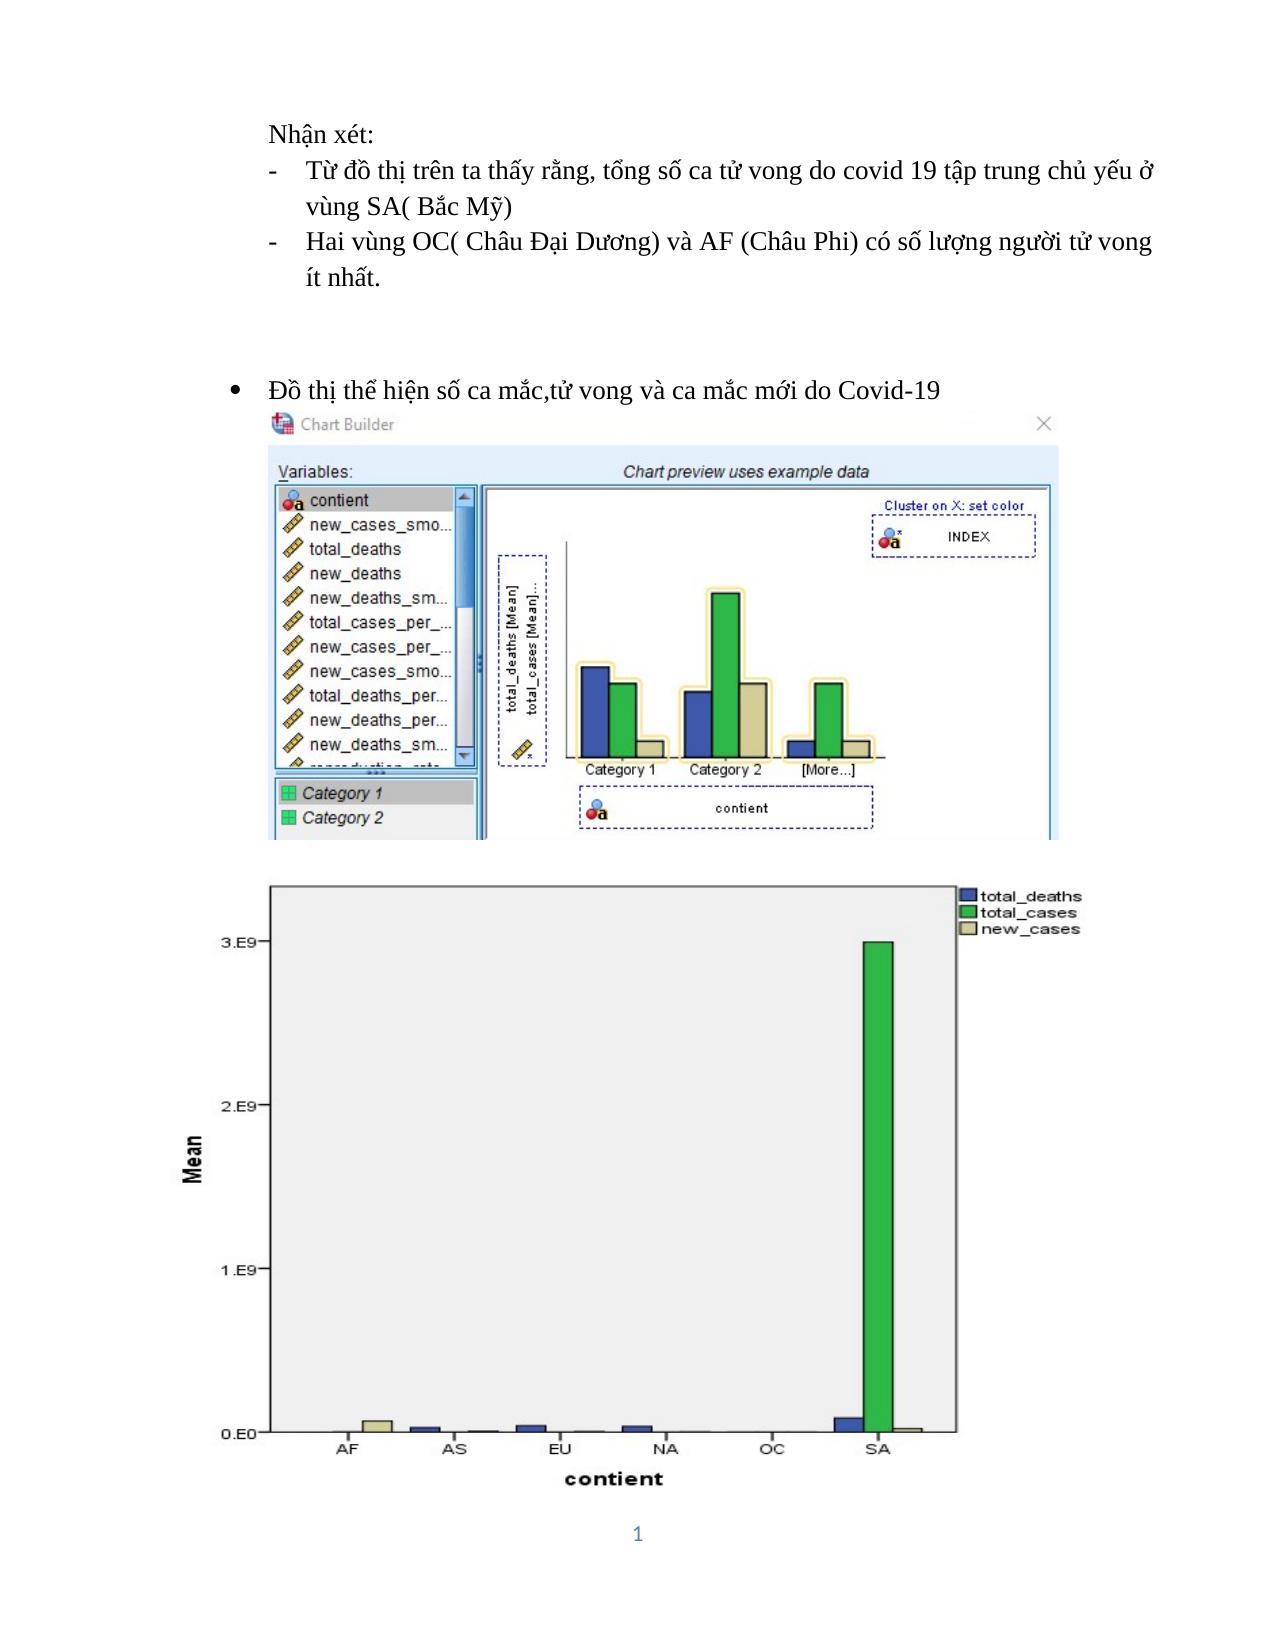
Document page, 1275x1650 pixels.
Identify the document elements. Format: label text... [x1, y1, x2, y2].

picture [152, 864, 1123, 1508]
picture [268, 410, 1059, 840]
list Hai vùng OC( Châu Đại Dương) và AF (Châu Phi) có số lượng người tử vong ít nhất. [268, 225, 1157, 292]
list Từ đồ thị trên ta thấy rằng, tổng số ca tử vong do covid 19 tập trung chủ yếu ở vùng SA( Bắc Mỹ) [268, 154, 1157, 221]
list Nhận xét: [193, 118, 1157, 149]
list Đồ thị thể hiện số ca mắc,tử vong và ca mắc mới do Covid-19 [231, 374, 1157, 405]
